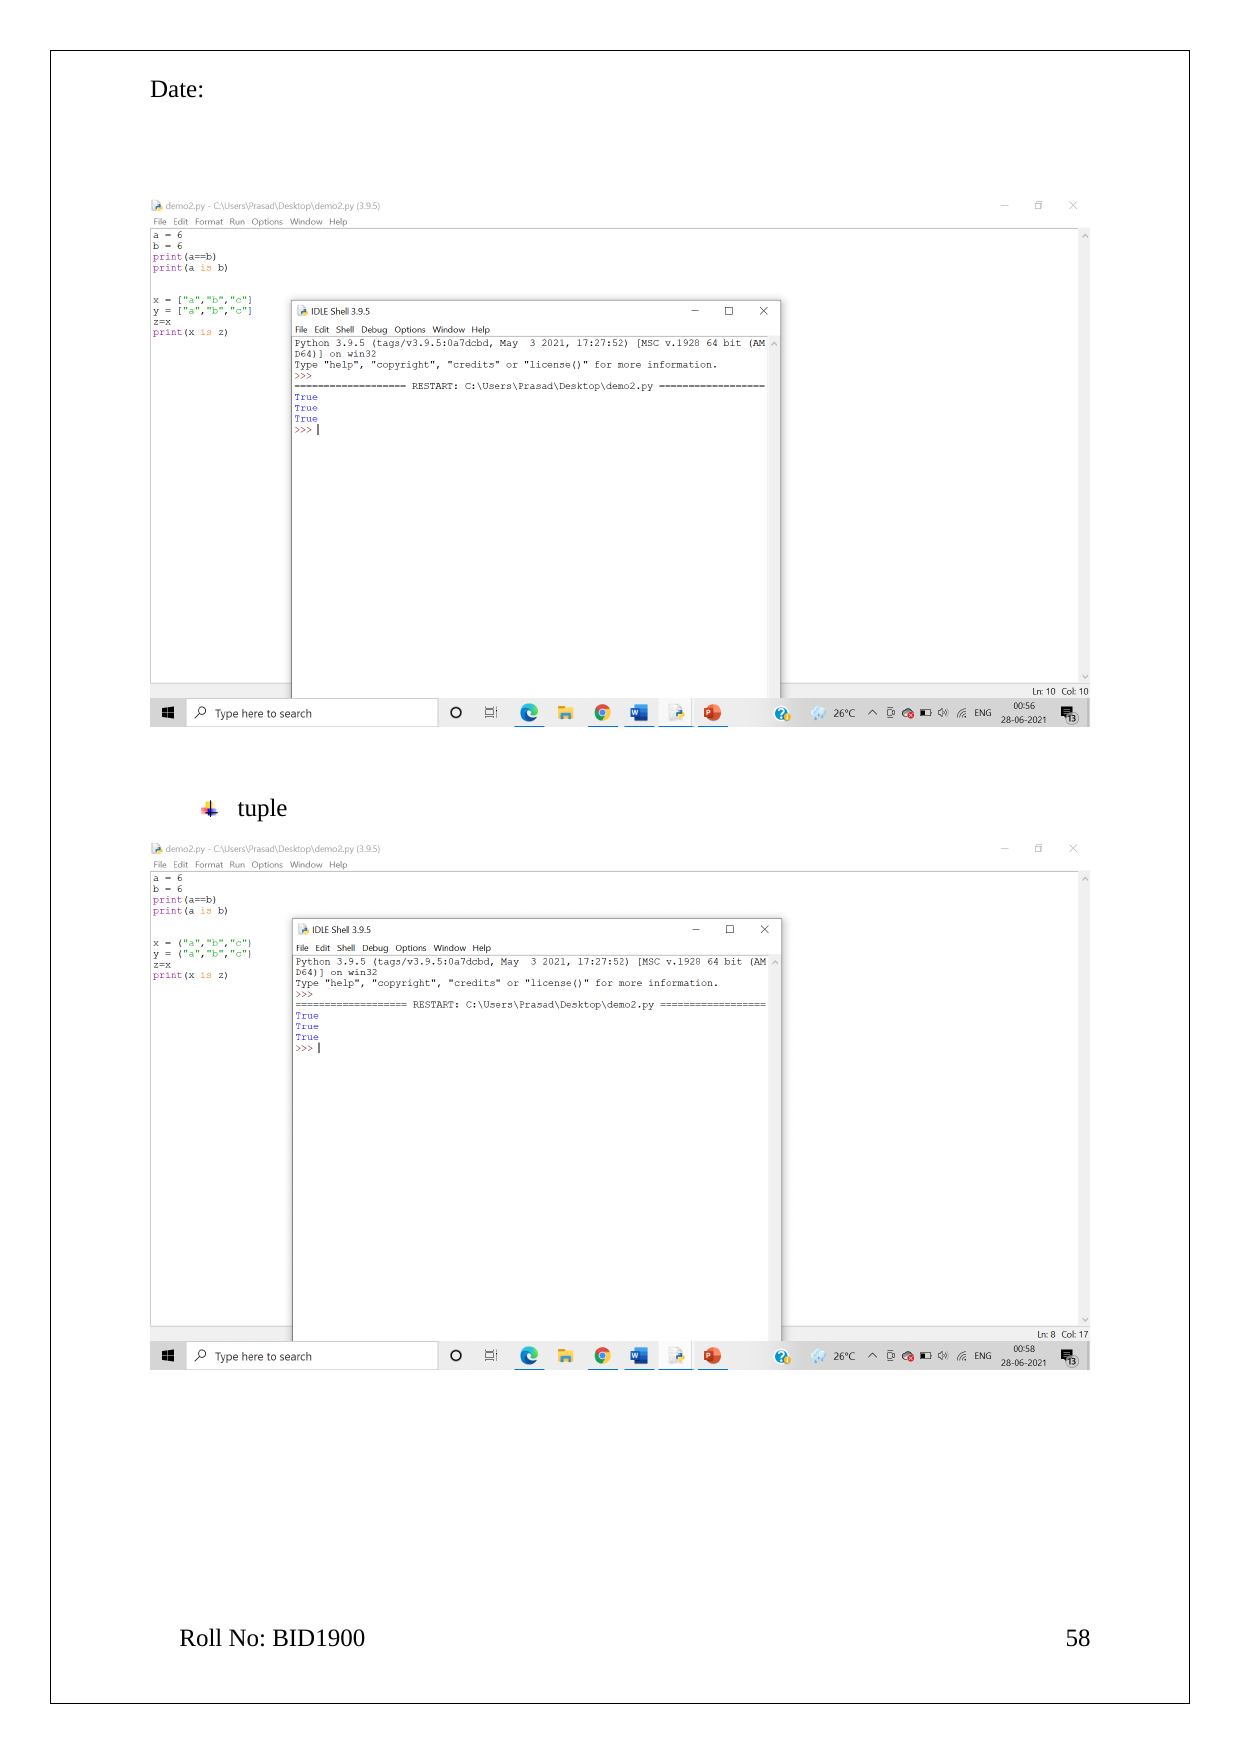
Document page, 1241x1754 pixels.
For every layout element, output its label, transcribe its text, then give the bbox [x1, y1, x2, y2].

list tuple [200, 793, 1090, 822]
picture [201, 799, 218, 817]
picture [150, 840, 1091, 1370]
picture [150, 197, 1091, 727]
